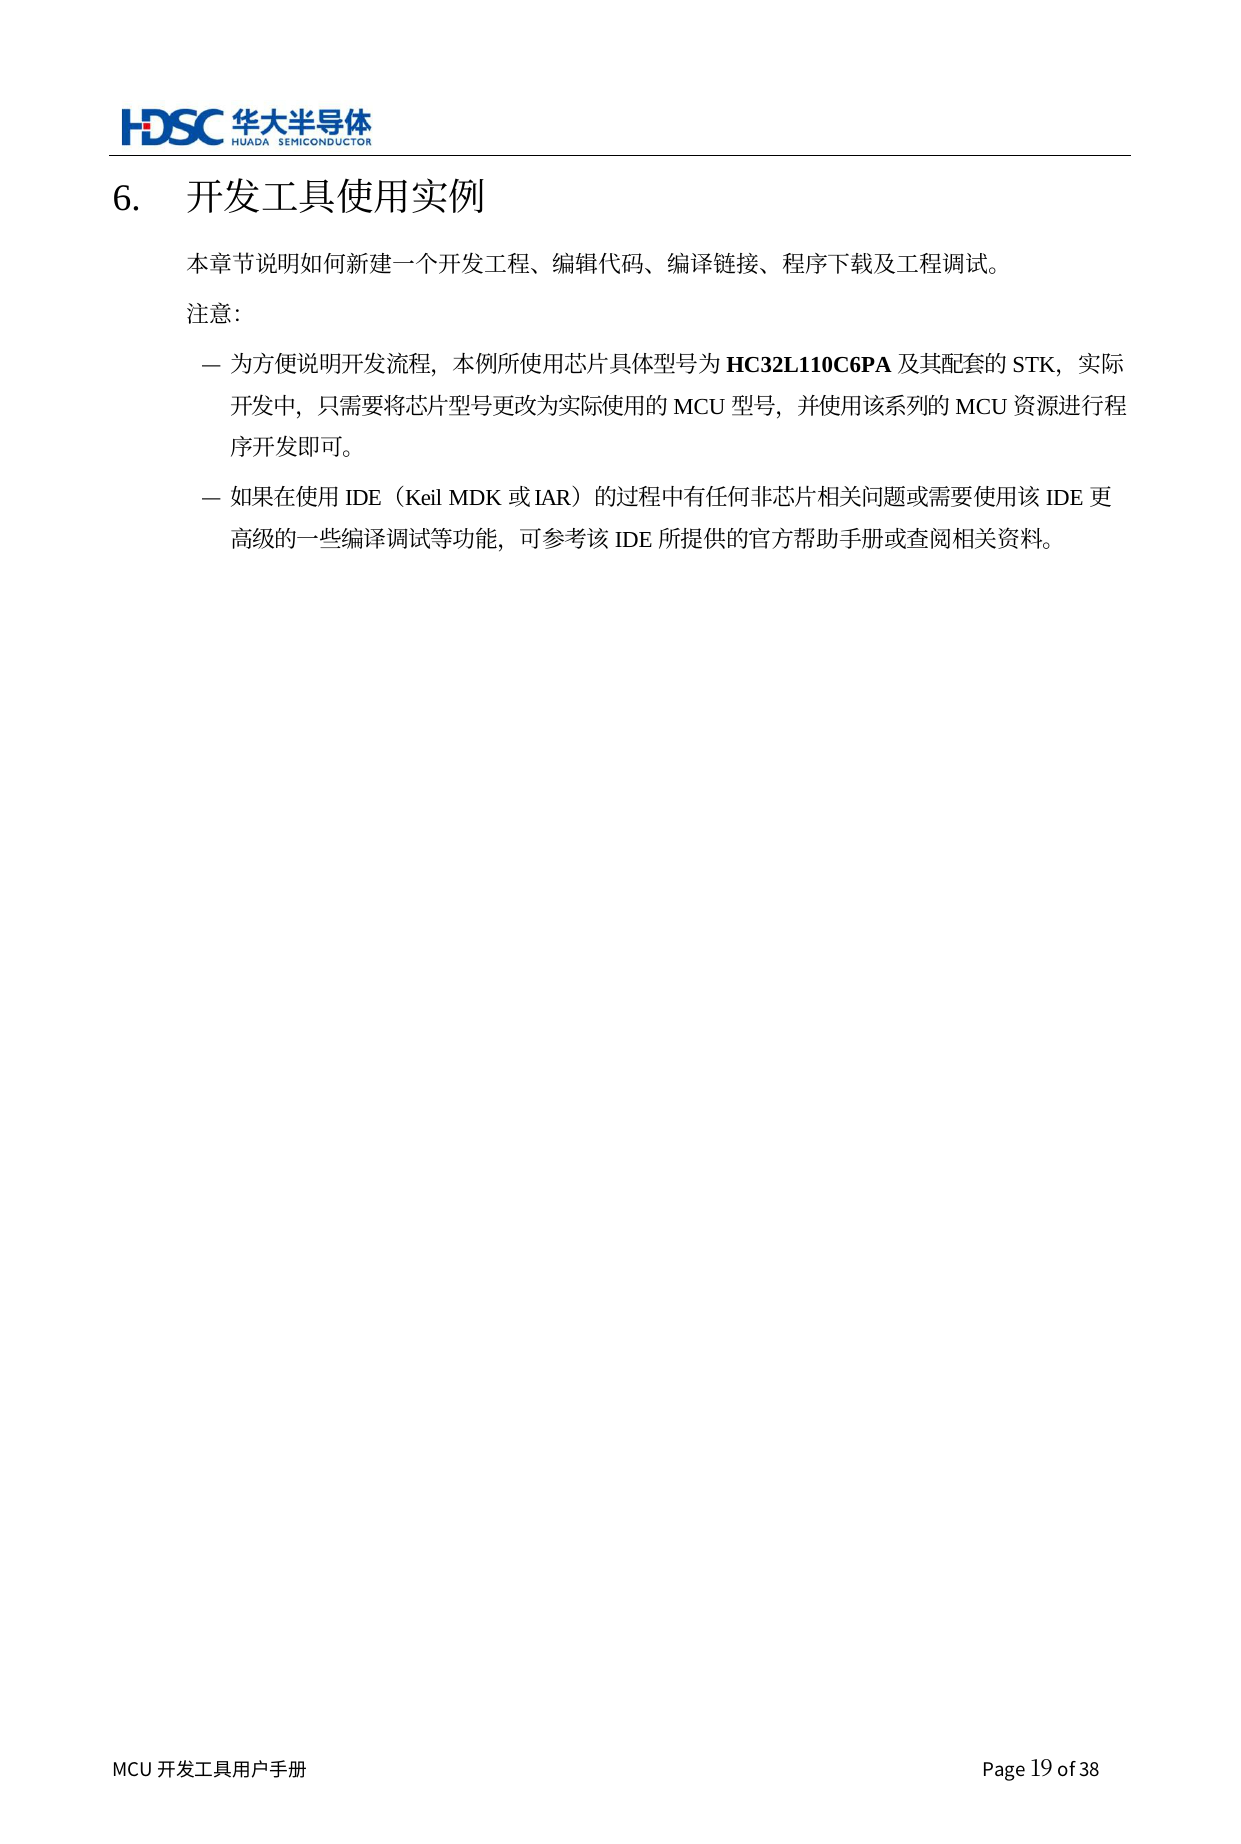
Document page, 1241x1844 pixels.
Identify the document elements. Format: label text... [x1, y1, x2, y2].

list 如果在使用 IDE（Keil MDK 或 IAR）的过程中有任何非芯片相关问题或需要使用该 IDE 更高级的一些编译调试等功能，可参考该 IDE 所提供的官方帮助手册或查阅相关资料。 [201, 479, 1129, 554]
text 本章节说明如何新建一个开发工程、编辑代码、编译链接、程序下载及工程调试。注意： [186, 246, 1011, 329]
picture [121, 100, 373, 152]
list 为方便说明开发流程，本例所使用芯片具体型号为 HC32L110C6PA 及其配套的 STK，实际开发中，只需要将芯片型号更改为实际使用的 MCU 型号，并使用该系列的 MCU 资源进行程序开发即可。 [201, 347, 1129, 462]
subtitle 开发工具使用实例 [112, 167, 1153, 221]
